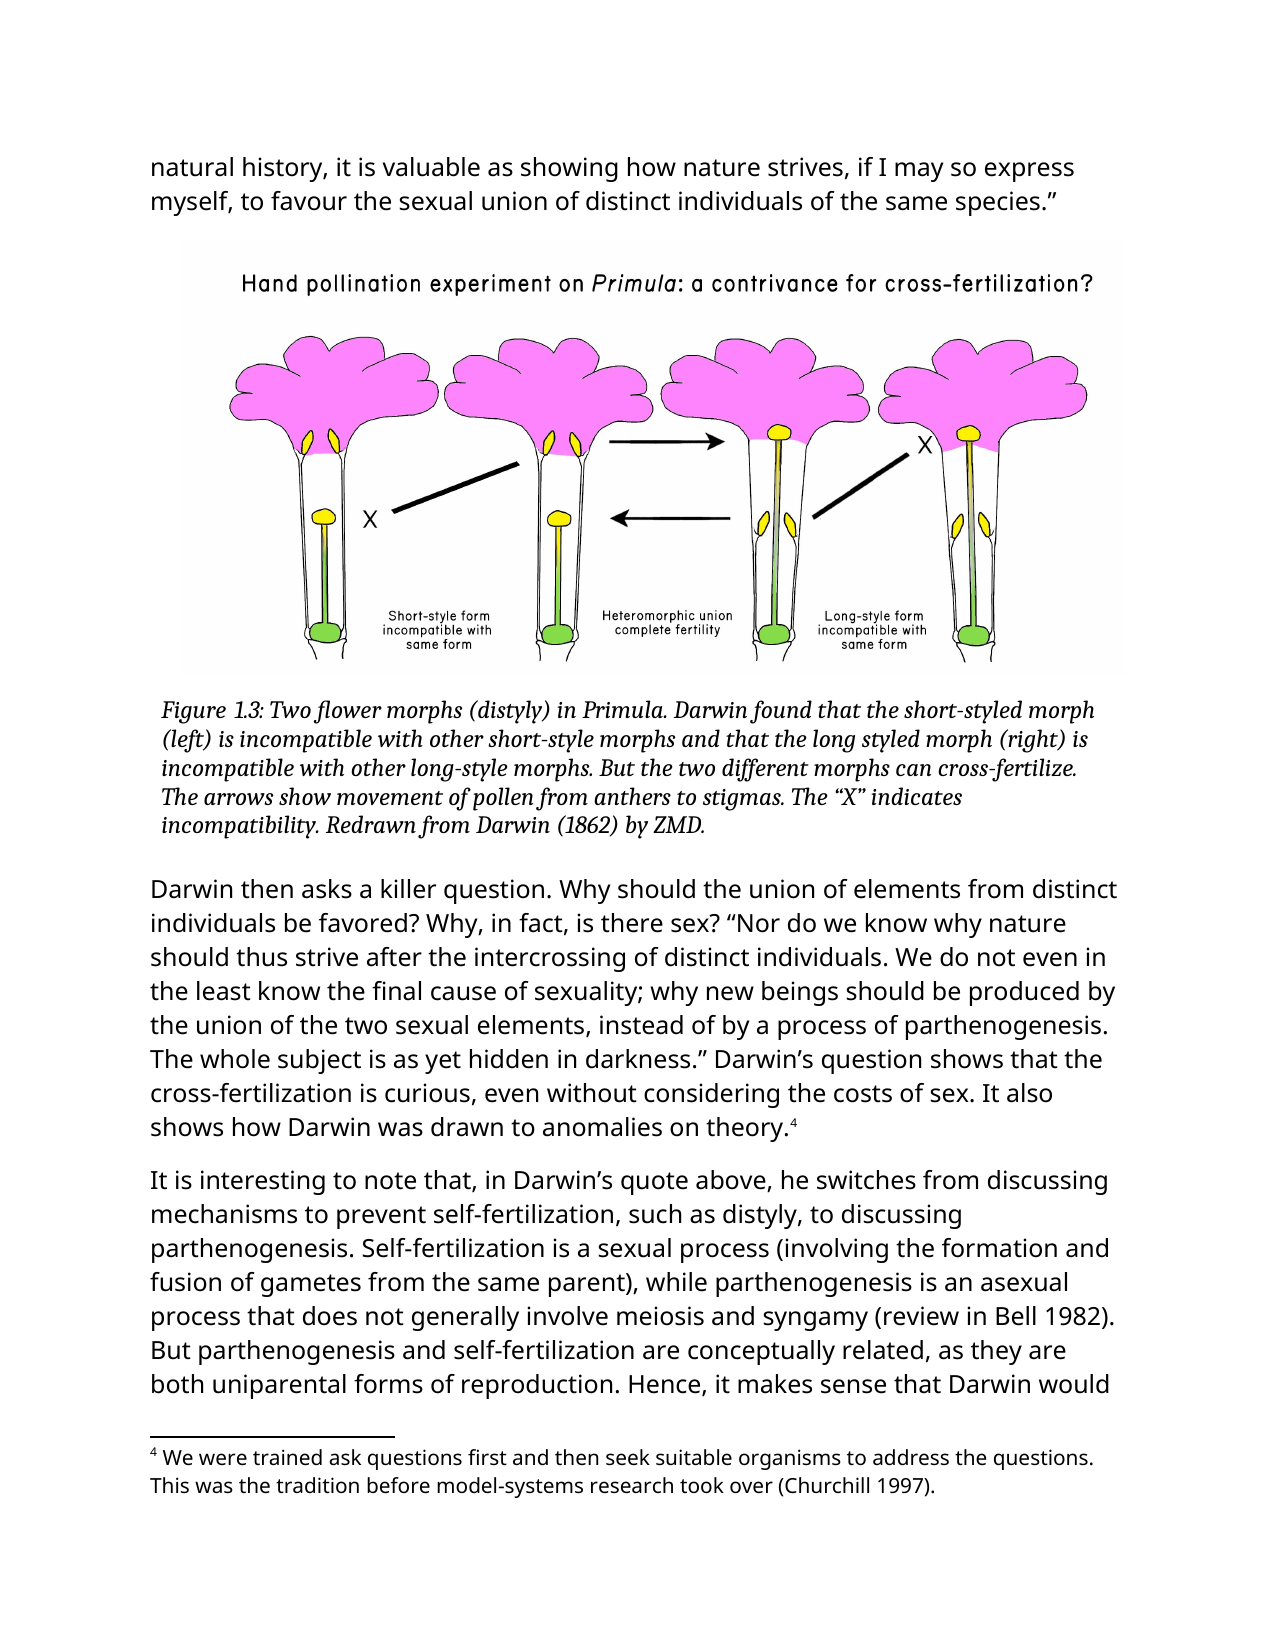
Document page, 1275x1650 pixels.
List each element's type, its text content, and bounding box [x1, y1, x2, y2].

text Darwin then asks a killer question. Why should the union of elements from distinct individuals be favored? Why, in fact, is there sex? “Nor do we know why nature should thus strive after the intercrossing of distinct individuals. We do not even in the least know the final cause of sexuality; why new beings should be produced by the union of the two sexual elements, instead of by a process of parthenogenesis. The whole subject is as yet hidden in darkness.” Darwin’s question shows that the cross-fertilization is curious, even without considering the costs of sex. It also shows how Darwin was drawn to anomalies on theory. [150, 871, 1125, 1144]
table_header Figure 1.3: Two flower morphs (distyly) in Primula. Darwin found that the short-styled morph (left) is incompatible with other short-style morphs and that the long styled morph (right) is incompatible with other long-style morphs. But the two different morphs can cross-fertilize. The arrows show movement of pollen from anthers to stigmas. The “X” indicates incompatibility. Redrawn from Darwin (1862) by ZMD. [150, 237, 1125, 852]
picture [180, 240, 1125, 676]
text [150, 150, 1125, 218]
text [150, 1162, 1125, 1401]
